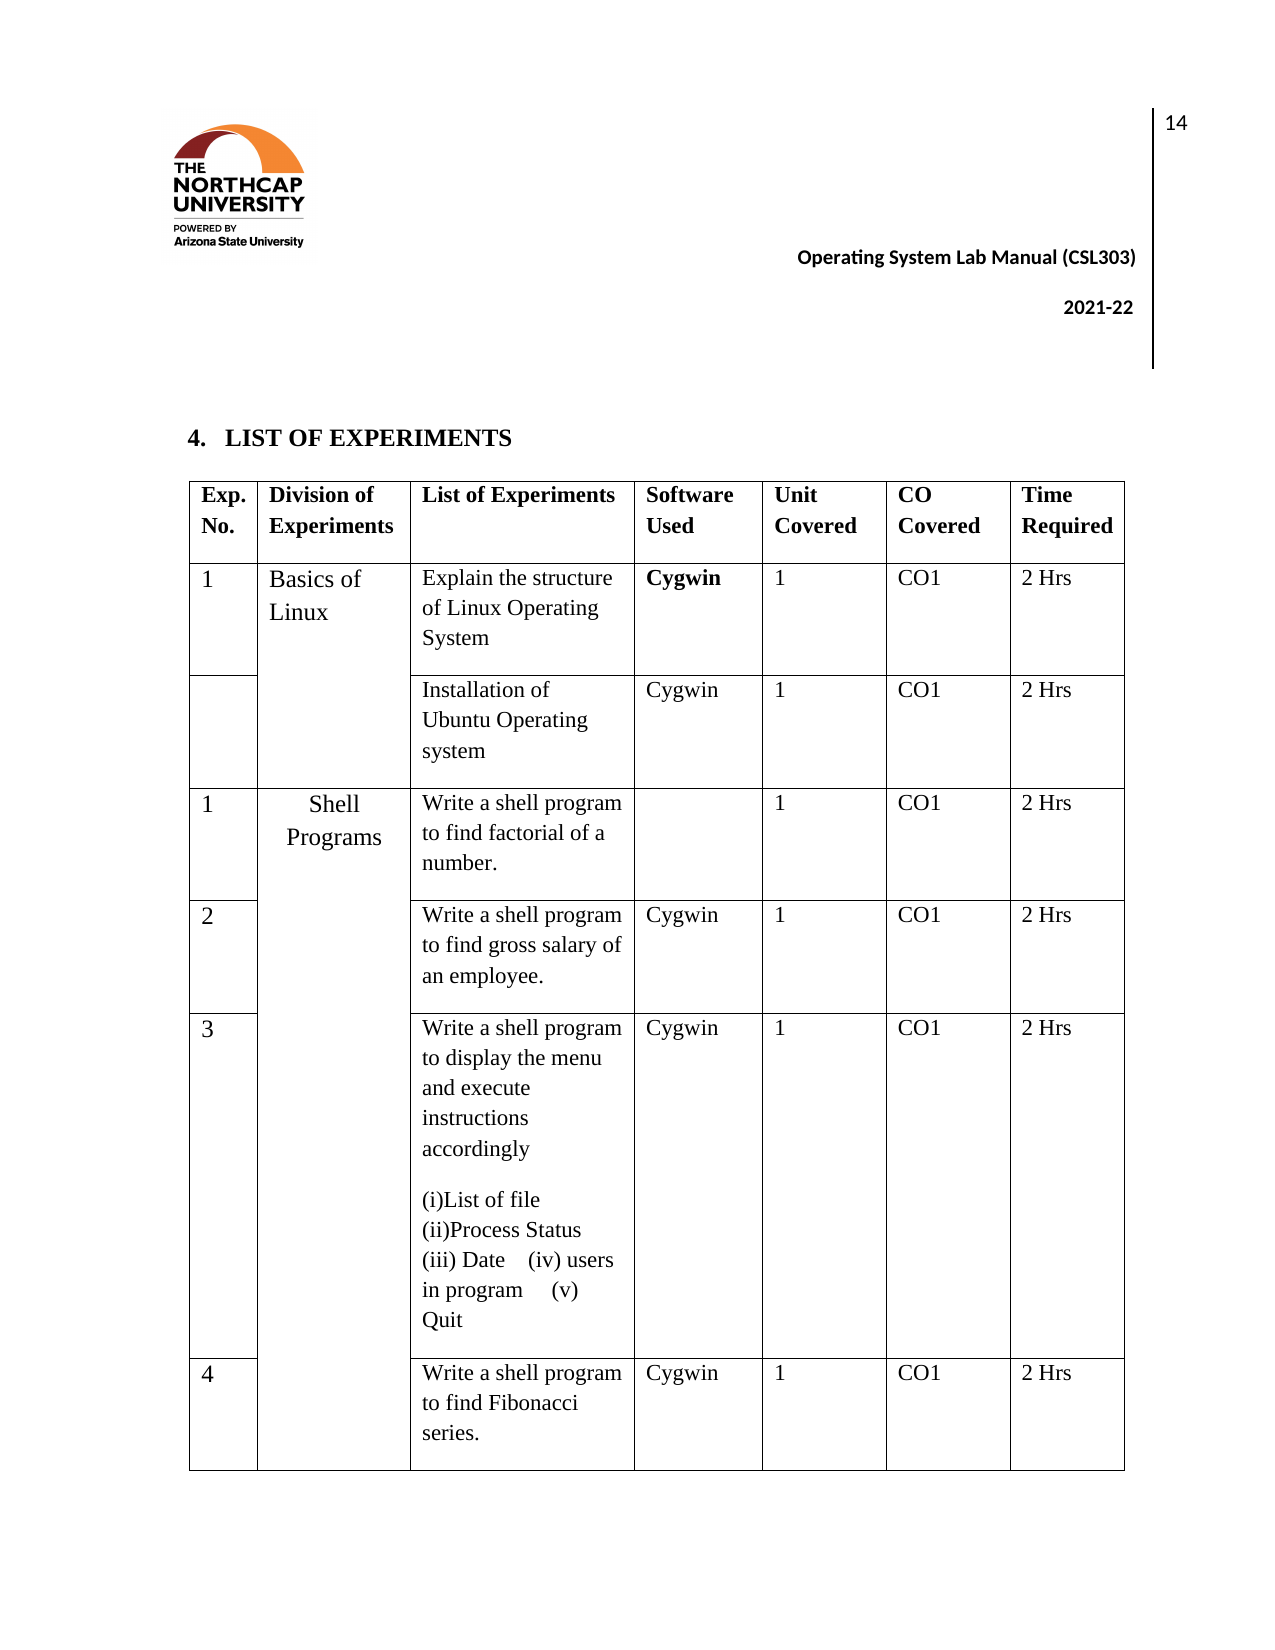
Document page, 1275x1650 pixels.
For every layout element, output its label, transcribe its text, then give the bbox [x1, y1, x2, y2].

table_cell Shell Programs [258, 789, 410, 1470]
table_cell Cygwin [635, 1359, 762, 1470]
table_cell Installation of Ubuntu Operating system [411, 676, 634, 788]
table_cell 1 [763, 564, 886, 675]
table_cell 2 Hrs [1011, 1359, 1124, 1470]
table_cell CO1 [887, 1359, 1010, 1470]
table_cell 1 [763, 676, 886, 788]
table_cell 1 [763, 1014, 886, 1358]
table_cell CO1 [887, 789, 1010, 900]
table_cell CO1 [887, 676, 1010, 788]
table_cell 2 Hrs [1011, 901, 1124, 1013]
table_cell Cygwin [635, 901, 762, 1013]
table_cell CO1 [887, 564, 1010, 675]
table_cell Cygwin [635, 1014, 762, 1358]
picture [161, 108, 318, 265]
table_header Division of Experiments [258, 482, 410, 563]
table_cell 1 [190, 564, 257, 675]
table_header CO Covered [887, 482, 1010, 563]
table_header Software Used [635, 482, 762, 563]
table_cell 2 Hrs [1011, 564, 1124, 675]
table_cell 1 [763, 789, 886, 900]
table_header Exp. No. [190, 482, 257, 563]
list LIST OF EXPERIMENTS [187, 423, 1125, 452]
table_header Unit Covered [763, 482, 886, 563]
table_cell Write a shell program to find gross salary of an employee. [411, 901, 634, 1013]
table_header Time Required [1011, 482, 1124, 563]
table_cell [190, 676, 257, 788]
table_cell Cygwin [635, 676, 762, 788]
table_cell 2 [190, 901, 257, 1013]
table_cell 1 [763, 1359, 886, 1470]
table_header List of Experiments [411, 482, 634, 563]
table_cell CO1 [887, 901, 1010, 1013]
table_cell Write a shell program to find factorial of a number. [411, 789, 634, 900]
table_cell 2 Hrs [1011, 676, 1124, 788]
table_cell CO1 [887, 1014, 1010, 1358]
table_cell Write a shell program to find Fibonacci series. [411, 1359, 634, 1470]
table_cell Write a shell program to display the menu and execute instructions accordingly (i)List of file (ii)Process Status (iii) Date (iv) users in program (v) Quit [411, 1014, 634, 1358]
table_cell 2 Hrs [1011, 789, 1124, 900]
table_cell Explain the structure of Linux Operating System [411, 564, 634, 675]
table_cell Basics of Linux [258, 564, 410, 788]
table_cell 4 [190, 1359, 257, 1470]
table_cell 2 Hrs [1011, 1014, 1124, 1358]
table_cell Cygwin [635, 564, 762, 675]
table_cell [635, 789, 762, 900]
table_cell 1 [763, 901, 886, 1013]
table_cell 3 [190, 1014, 257, 1358]
table_cell 1 [190, 789, 257, 900]
